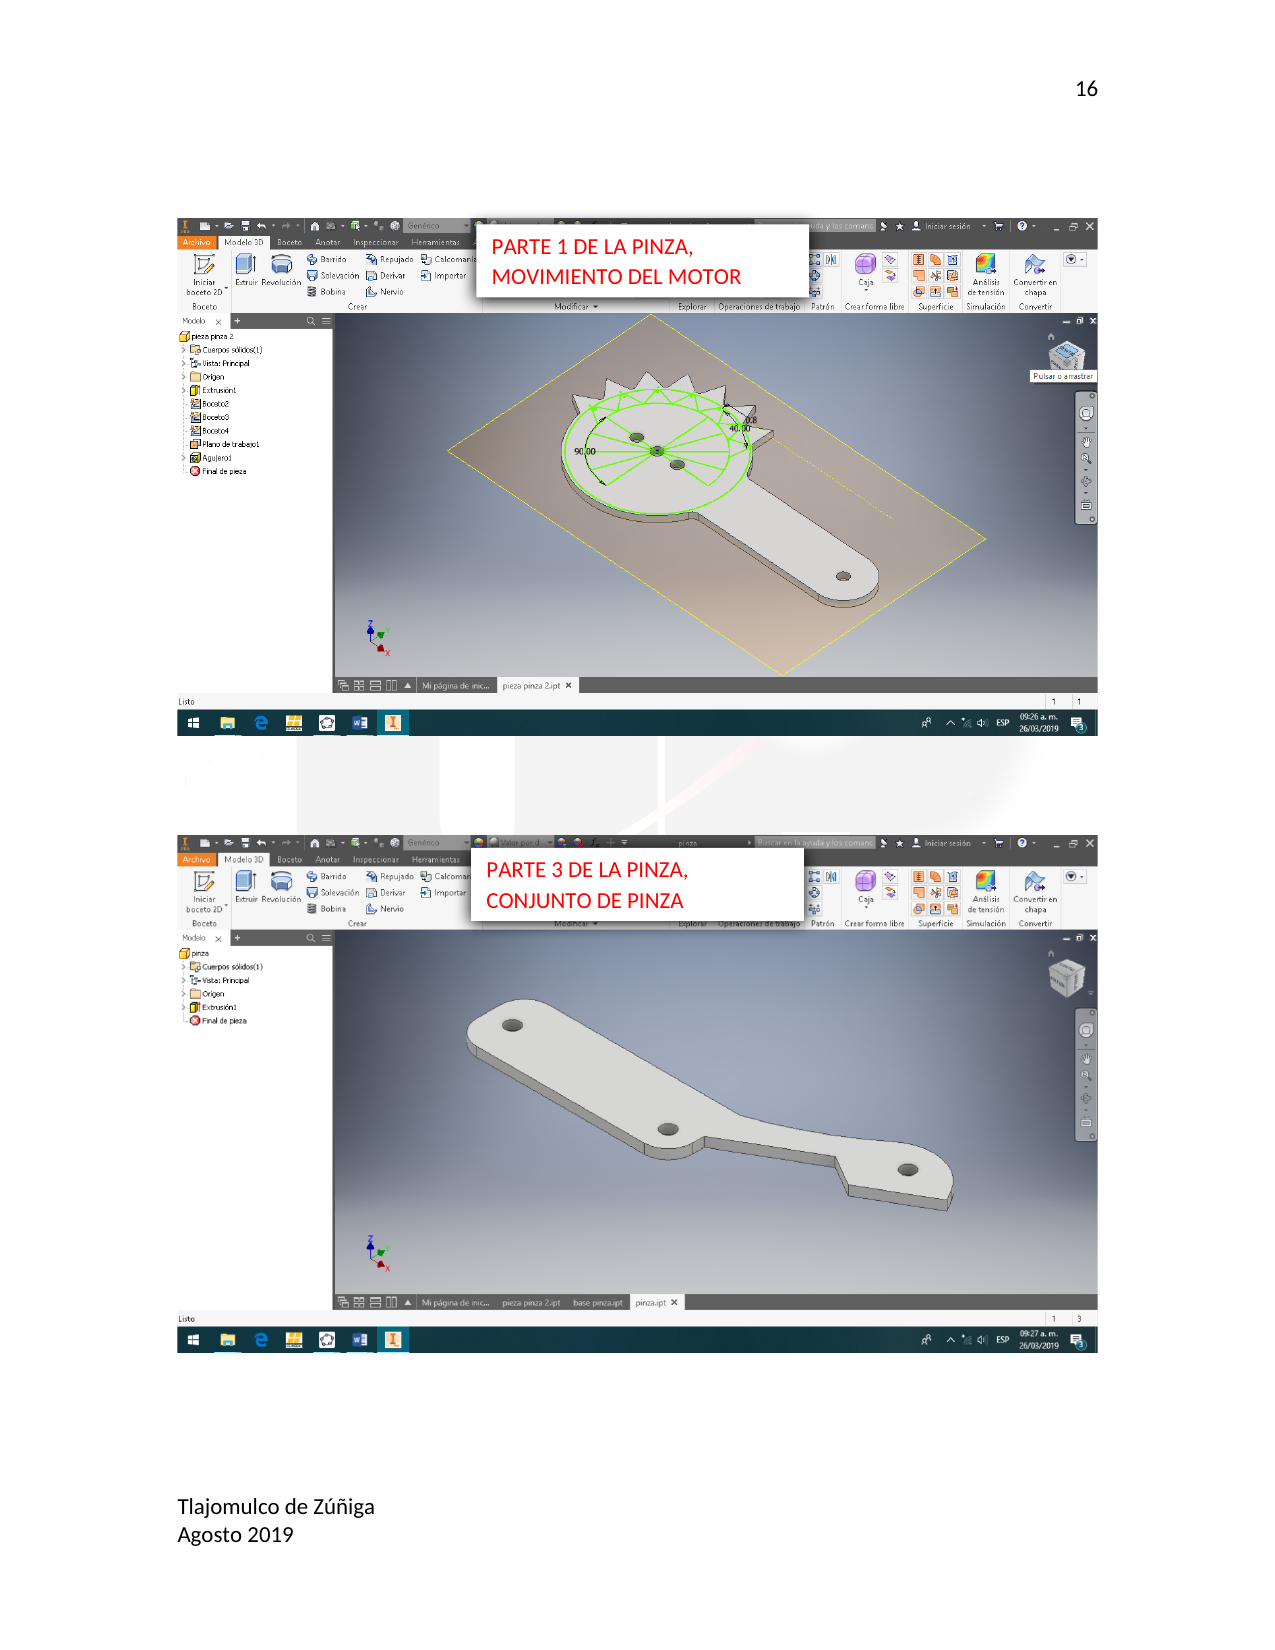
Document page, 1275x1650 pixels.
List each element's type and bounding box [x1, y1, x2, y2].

picture [385, 1332, 401, 1348]
picture [177, 218, 1098, 736]
picture [177, 835, 1098, 1353]
picture [386, 716, 400, 730]
